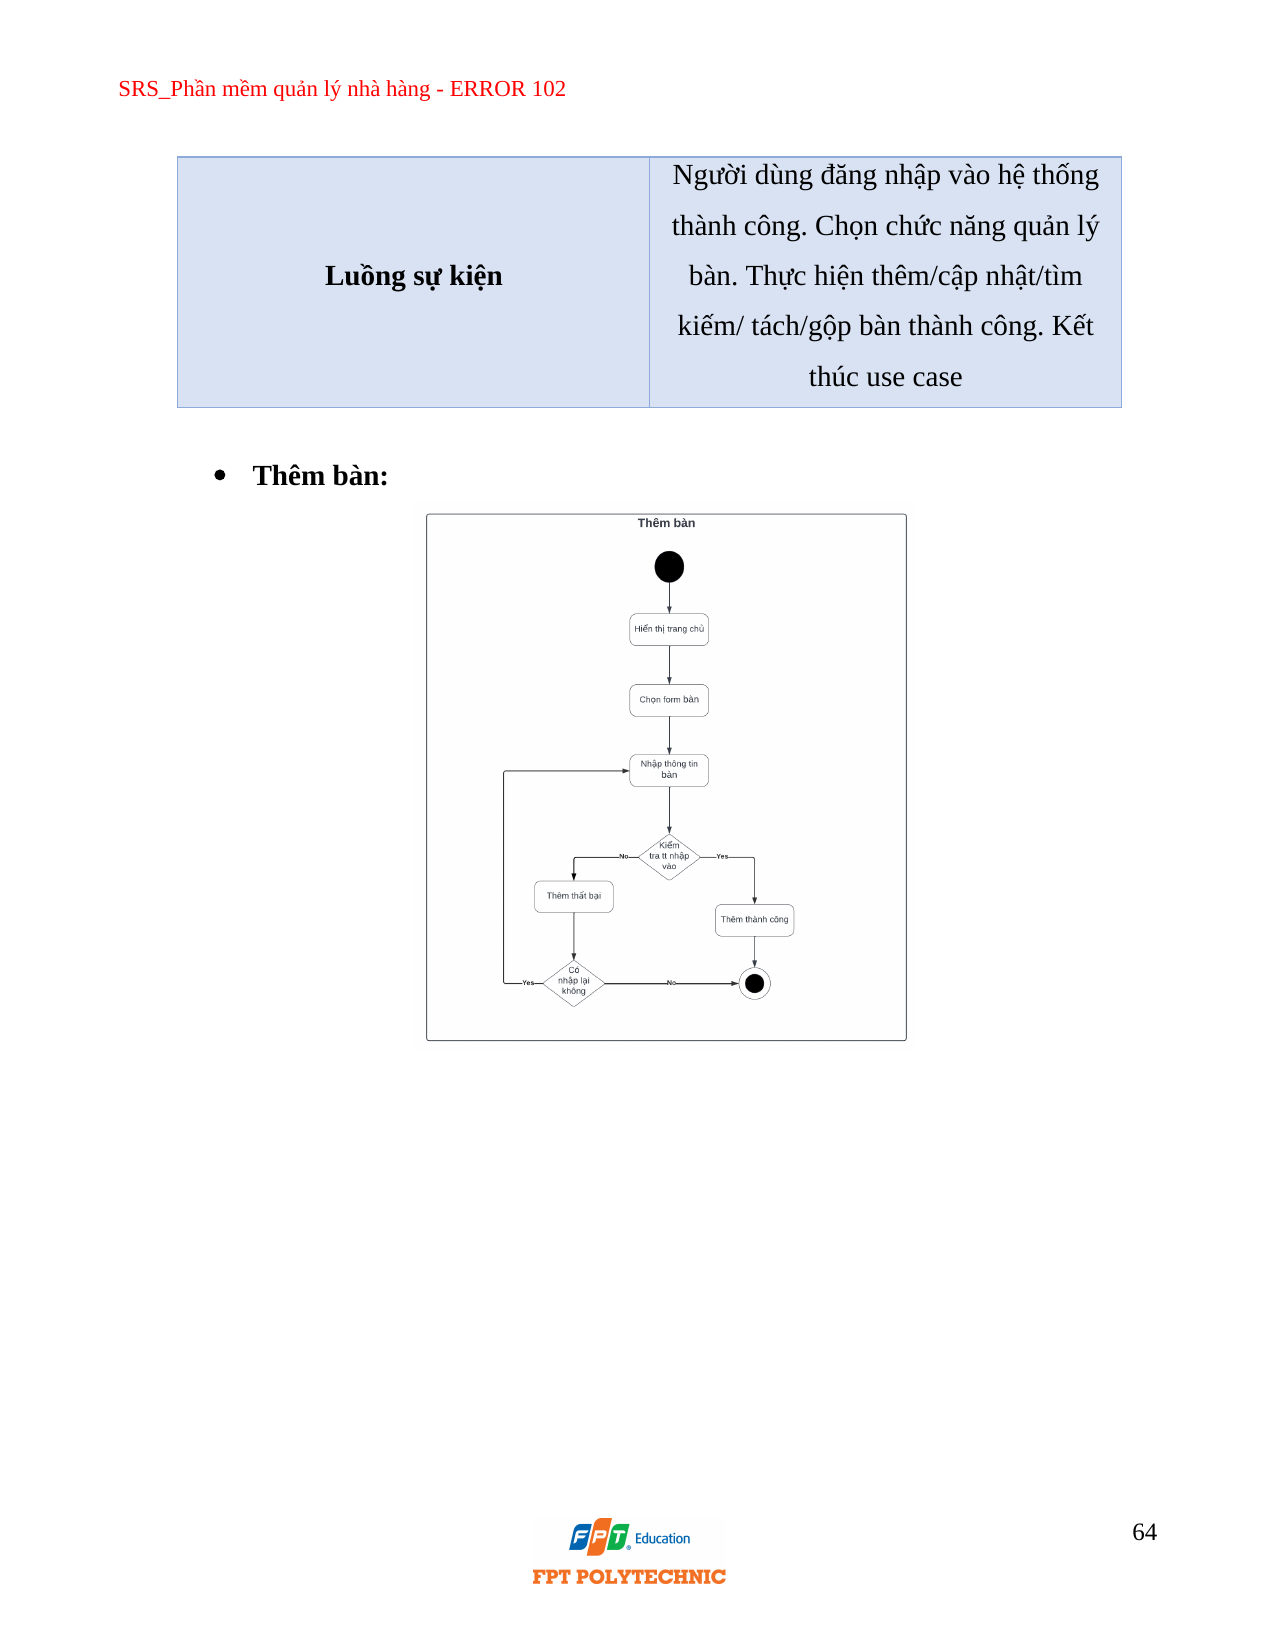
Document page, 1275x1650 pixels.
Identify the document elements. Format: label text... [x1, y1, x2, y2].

picture [412, 499, 919, 1052]
table_cell Người dùng đăng nhập vào hệ thống thành công. Chọn chức năng quản lý bàn. Thực hiện thêm/cập nhật/tìm kiếm/ tách/gộp bàn thành công. Kết thúc use case [650, 158, 1121, 407]
table_cell Luồng sự kiện [178, 158, 649, 407]
picture [533, 1518, 726, 1584]
list Thêm bàn: [215, 458, 1157, 492]
